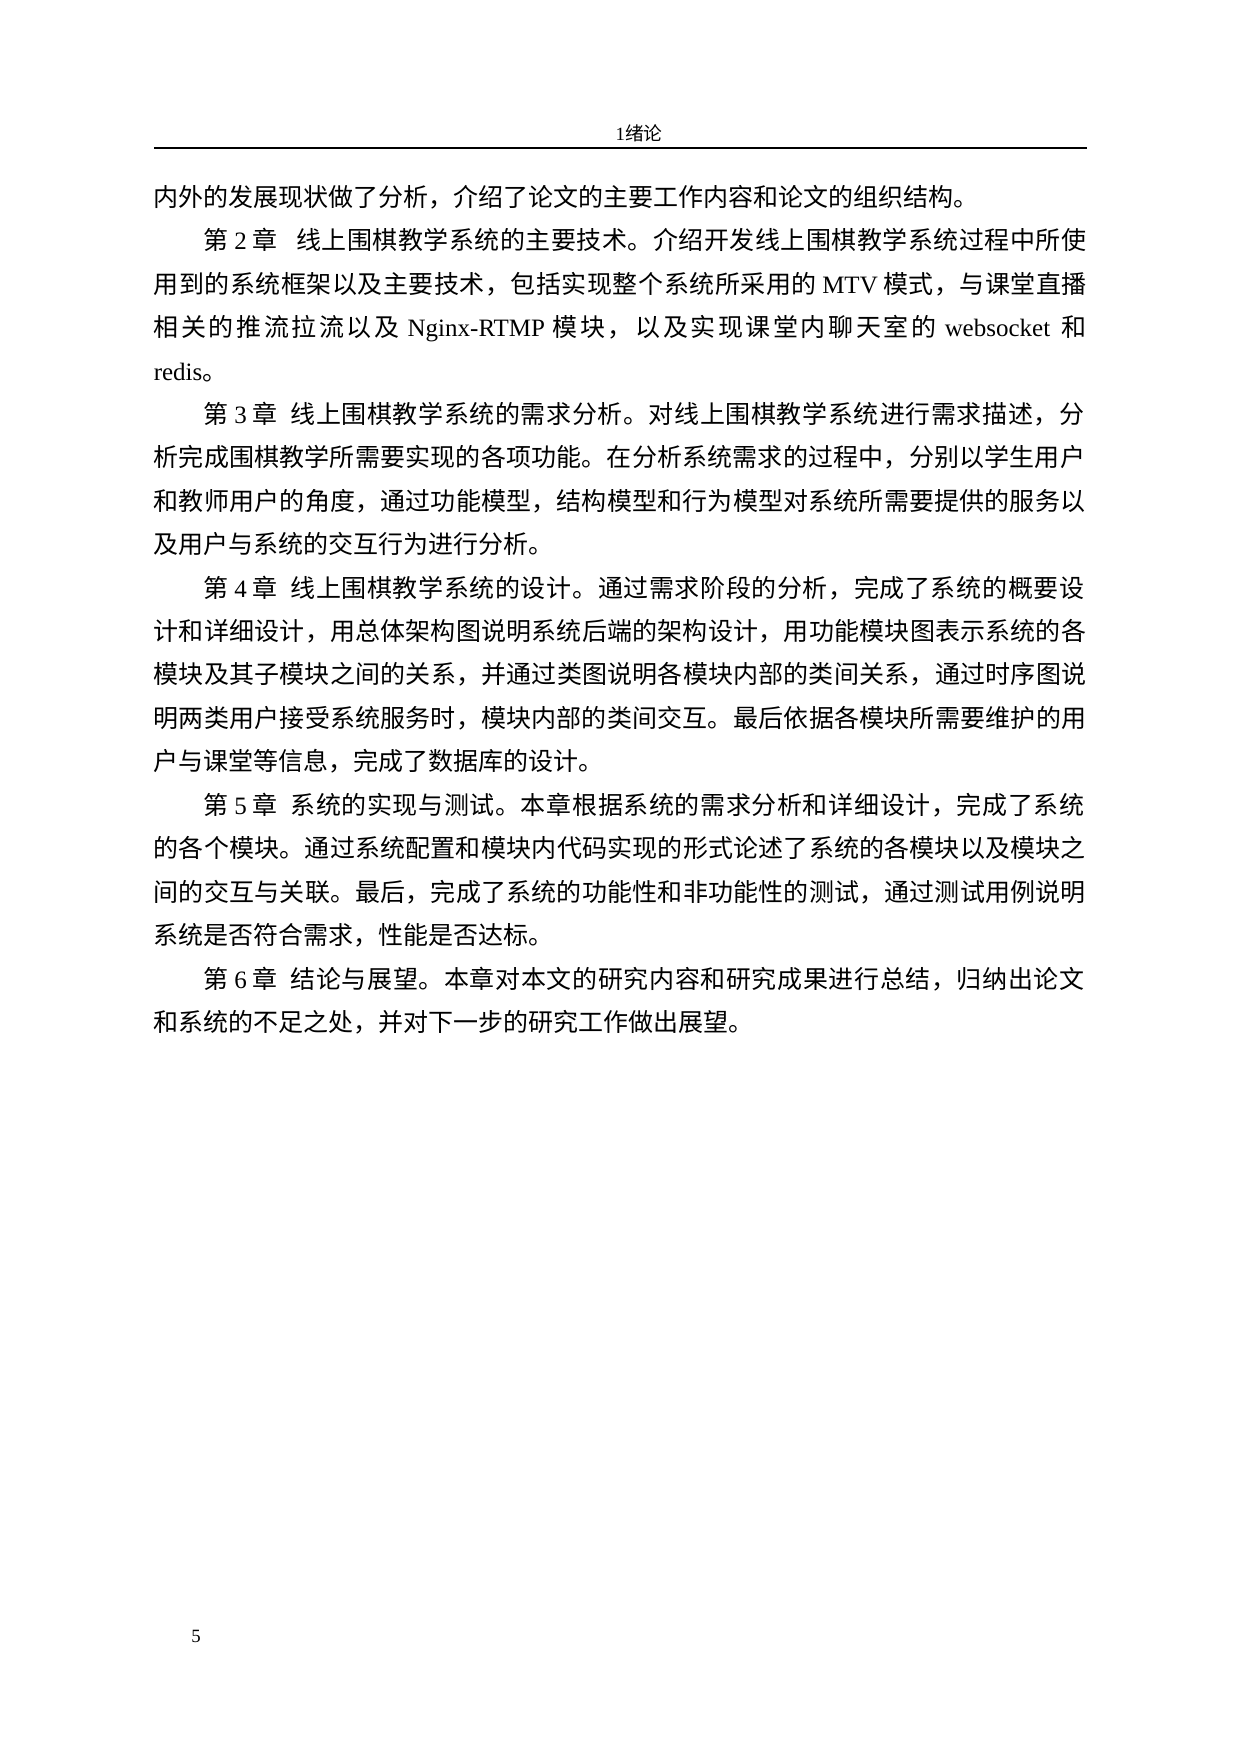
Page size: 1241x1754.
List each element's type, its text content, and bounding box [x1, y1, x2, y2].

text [153, 177, 1087, 213]
text 第2章 线上围棋教学系统的主要技术。介绍开发线上围棋教学系统过程中所使用到的系统框架以及主要技术，包括实现整个系统所采用的MTV模式，与课堂直播相关的推流拉流以及Nginx-RTMP模块，以及实现课堂内聊天室的websocket 和redis。 [153, 221, 1087, 387]
text 第4章 线上围棋教学系统的设计。通过需求阶段的分析，完成了系统的概要设计和详细设计，用总体架构图说明系统后端的架构设计，用功能模块图表示系统的各模块及其子模块之间的关系，并通过类图说明各模块内部的类间关系，通过时序图说明两类用户接受系统服务时，模块内部的类间交互。最后依据各模块所需要维护的用户与课堂等信息，完成了数据库的设计。 [153, 568, 1087, 778]
text 第3章 线上围棋教学系统的需求分析。对线上围棋教学系统进行需求描述，分析完成围棋教学所需要实现的各项功能。在分析系统需求的过程中，分别以学生用户和教师用户的角度，通过功能模型，结构模型和行为模型对系统所需要提供的服务以及用户与系统的交互行为进行分析。 [153, 394, 1087, 561]
text 第6章 结论与展望。本章对本文的研究内容和研究成果进行总结，归纳出论文和系统的不足之处，并对下一步的研究工作做出展望。 [153, 959, 1087, 1039]
text 第5章 系统的实现与测试。本章根据系统的需求分析和详细设计，完成了系统的各个模块。通过系统配置和模块内代码实现的形式论述了系统的各模块以及模块之间的交互与关联。最后，完成了系统的功能性和非功能性的测试，通过测试用例说明系统是否符合需求，性能是否达标。 [153, 785, 1087, 952]
